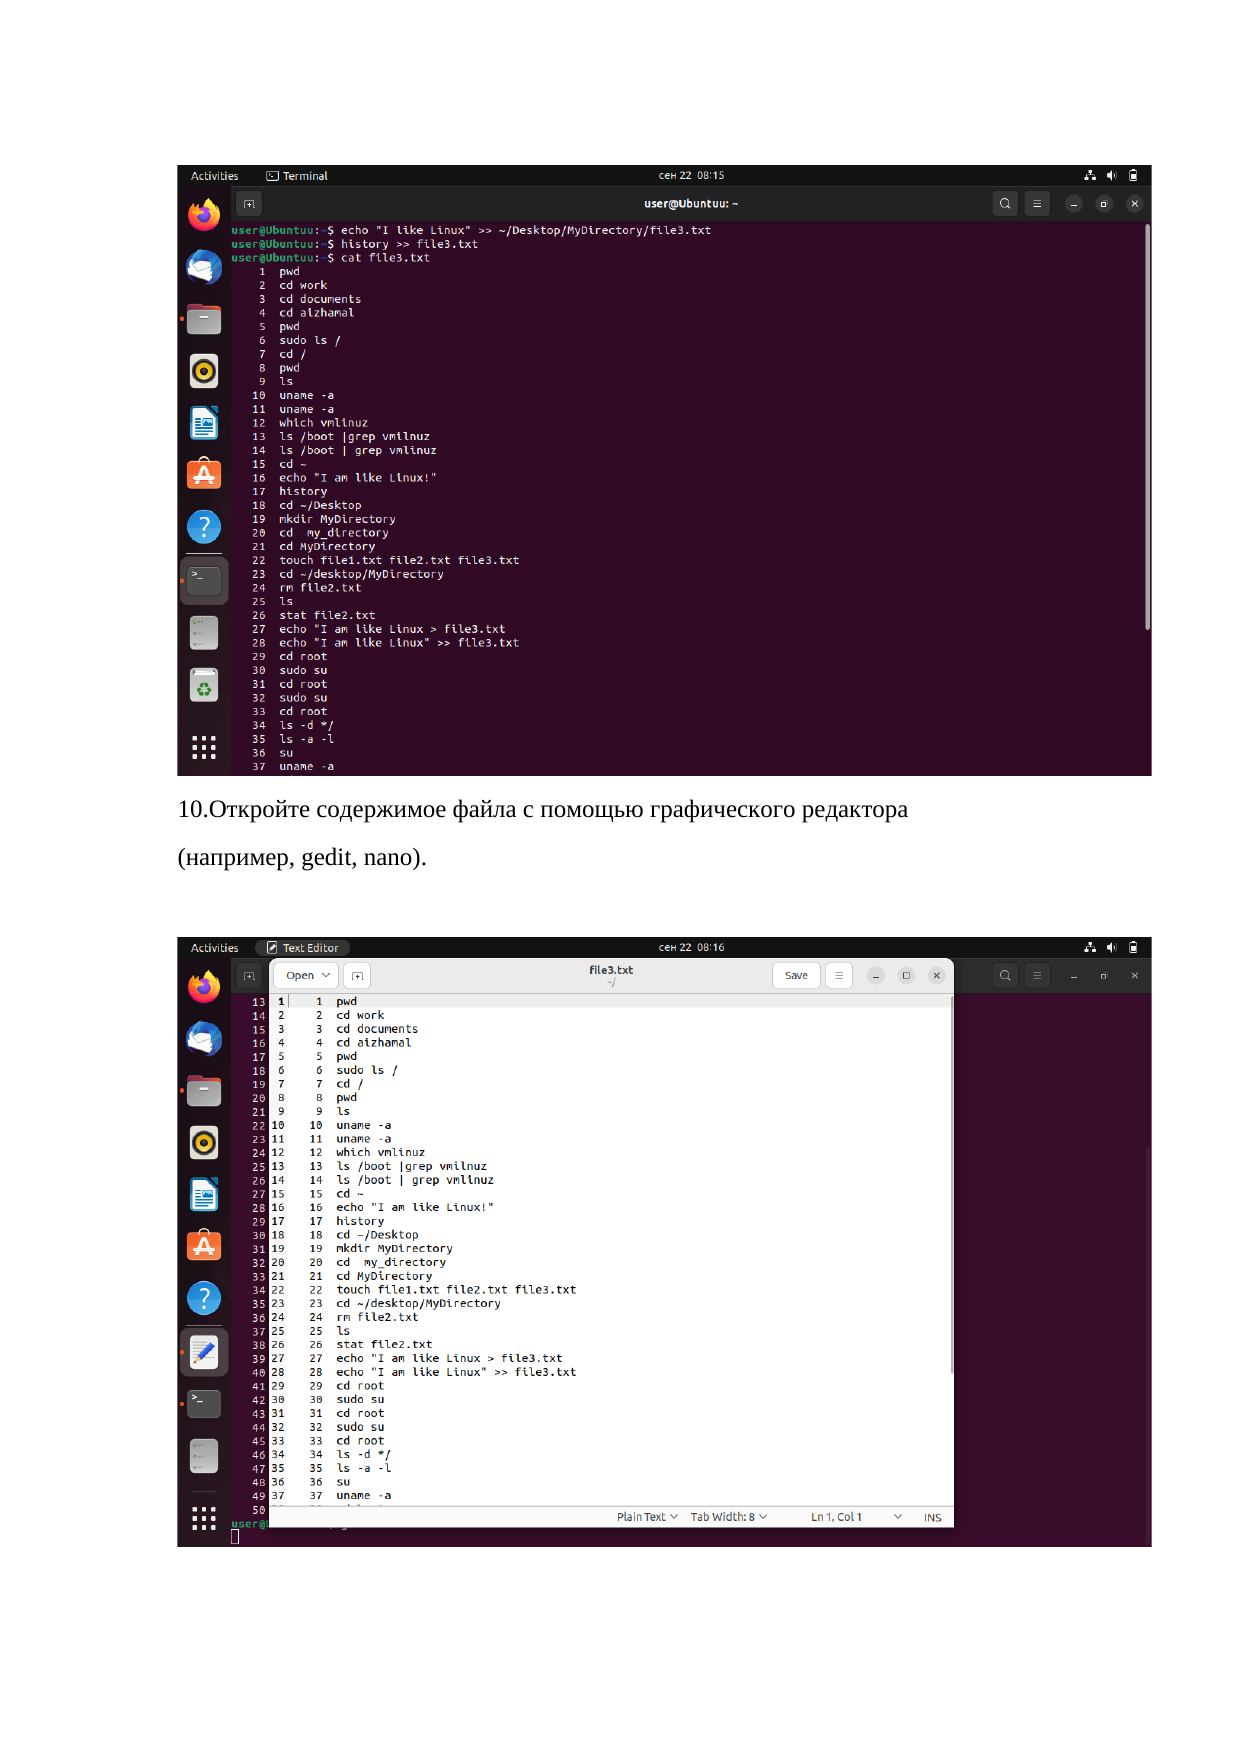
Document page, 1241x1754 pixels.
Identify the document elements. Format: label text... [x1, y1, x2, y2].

text (например, gedit, nano). [177, 842, 1152, 871]
picture [177, 937, 1152, 1547]
picture [177, 165, 1152, 776]
text 10.Откройте содержимое файла с помощью графического редактора [177, 794, 1152, 823]
